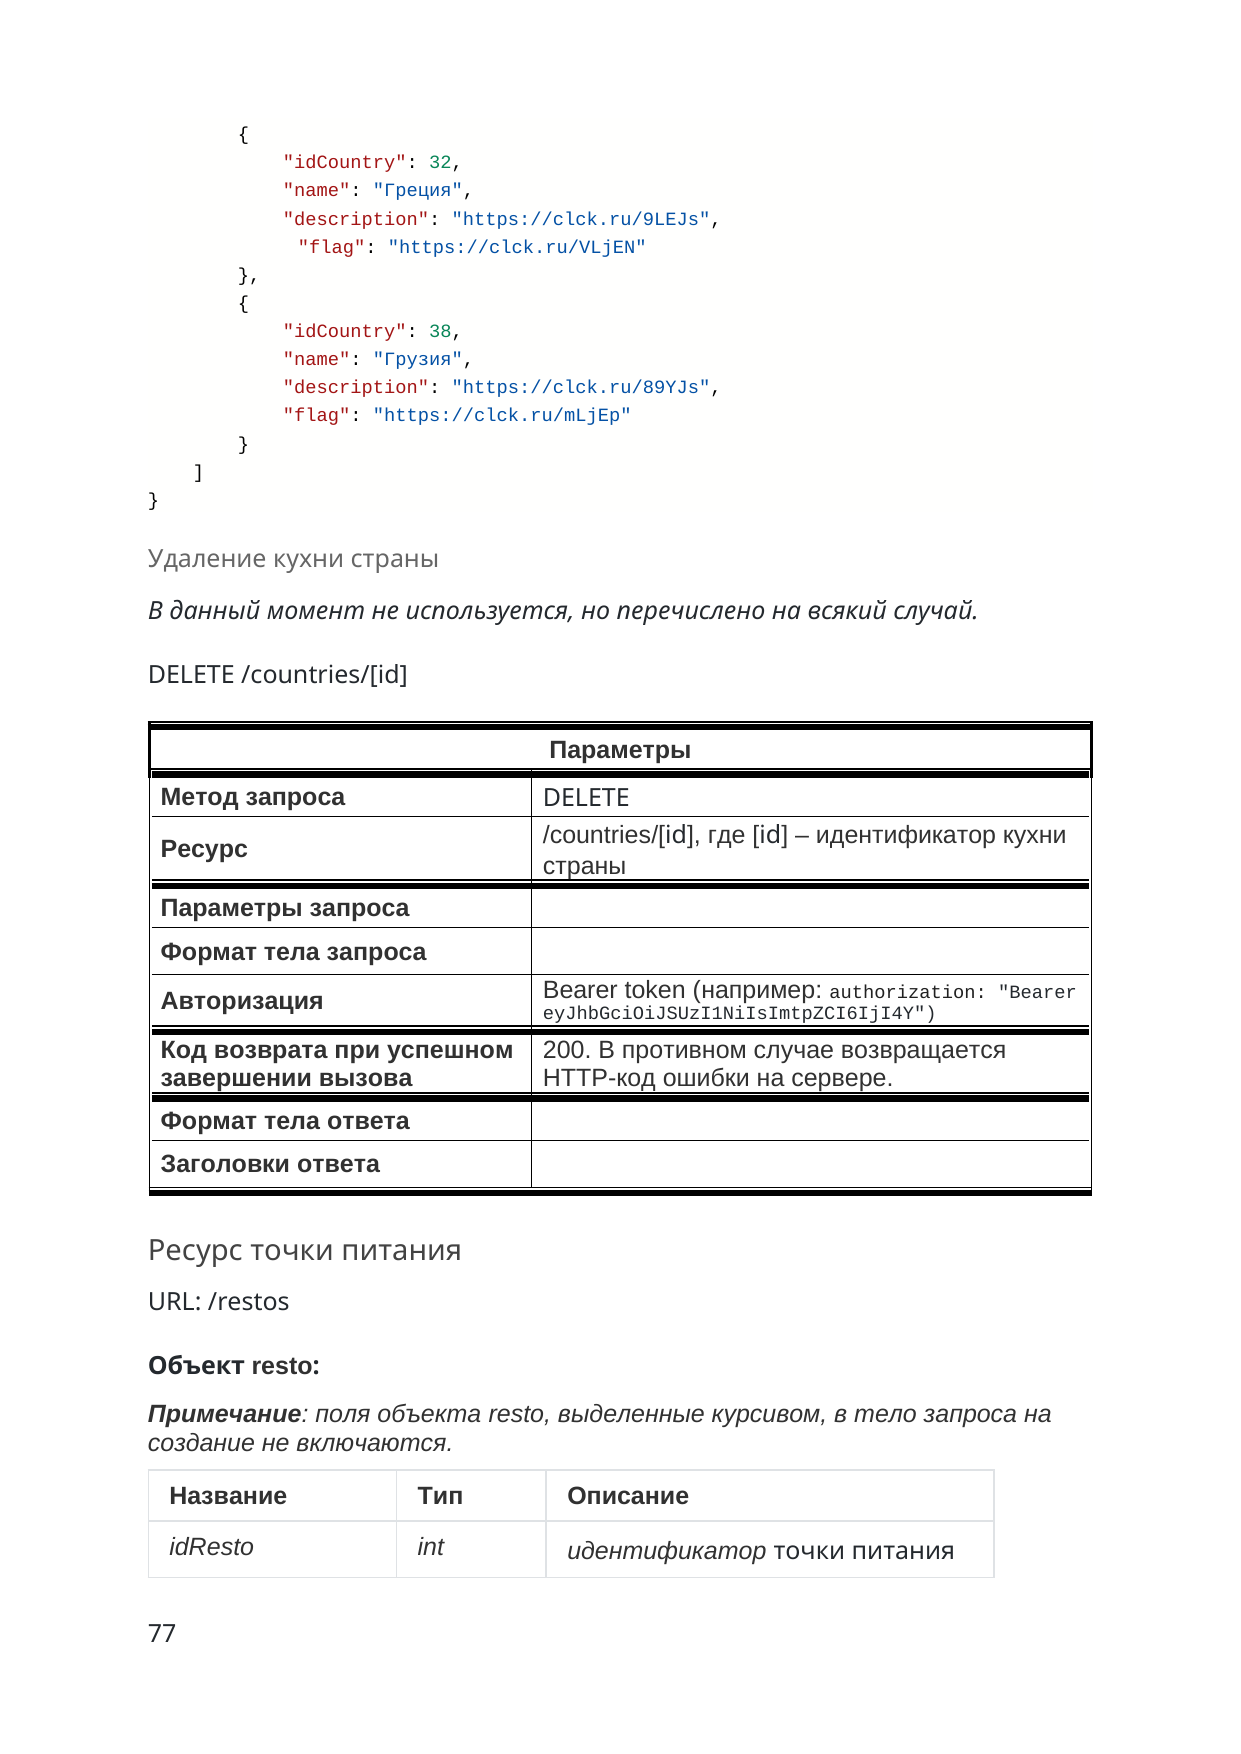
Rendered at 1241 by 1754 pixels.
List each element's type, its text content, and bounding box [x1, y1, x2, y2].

table_cell Авторизация [150, 974, 531, 1025]
text } [148, 427, 1093, 456]
text Примечание: поля объекта resto, выделенные курсивом, в тело запроса на создание не включаются. [148, 1399, 1093, 1457]
text "name": "Греция", [148, 174, 1093, 202]
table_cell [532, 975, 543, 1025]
text { [148, 287, 1093, 315]
subtitle Ресурс точки питания [148, 1229, 1093, 1269]
table_cell DELETE [532, 770, 1091, 816]
table_cell [532, 927, 1091, 974]
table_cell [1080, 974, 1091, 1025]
text "flag": "https://clck.ru/VLjEN" [148, 231, 1093, 259]
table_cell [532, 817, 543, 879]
subtitle Удаление кухни страны [148, 541, 1093, 575]
text } [148, 484, 1093, 512]
table_cell Формат тела ответа [150, 1092, 531, 1139]
text }, [148, 259, 1093, 287]
text "description": "https://clck.ru/9LEJs", [148, 202, 1093, 231]
text Объект resto: [148, 1348, 1093, 1382]
text ] [148, 456, 1093, 484]
table_header Тип [397, 1471, 545, 1520]
table_cell Ресурс [150, 816, 531, 879]
table_header Название [149, 1471, 396, 1520]
table_cell Код возврата при успешном завершении вызова [150, 1025, 531, 1092]
table_cell int [397, 1522, 545, 1577]
table_cell Формат тела запроса [150, 927, 531, 974]
text "idCountry": 38, [148, 315, 1093, 343]
table_cell Метод запроса [150, 772, 531, 816]
table_cell idResto [149, 1522, 396, 1577]
text В данный момент не используется, но перечислено на всякий случай. [148, 593, 1093, 627]
table_cell Параметры запроса [150, 879, 531, 927]
text "name": "Грузия", [148, 343, 1093, 371]
text DELETE /countries/[id] [148, 657, 1093, 691]
table_header Параметры [151, 730, 1090, 768]
table_cell идентификатор точки питания [547, 1522, 993, 1577]
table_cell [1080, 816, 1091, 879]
table_cell 200. В противном случае возвращается HTTP-код ошибки на сервере. [532, 1025, 1091, 1092]
table_header Описание [547, 1471, 993, 1520]
table_cell Заголовки ответа [150, 1140, 531, 1187]
text URL: /restos [148, 1283, 1093, 1317]
text { [148, 118, 1093, 146]
text "idCountry": 32, [148, 146, 1093, 174]
table_cell [532, 1092, 1091, 1139]
table_cell [532, 1140, 1091, 1187]
table_cell [532, 879, 1091, 927]
text "description": "https://clck.ru/89YJs", [148, 371, 1093, 399]
text "flag": "https://clck.ru/mLjEp" [148, 399, 1093, 427]
